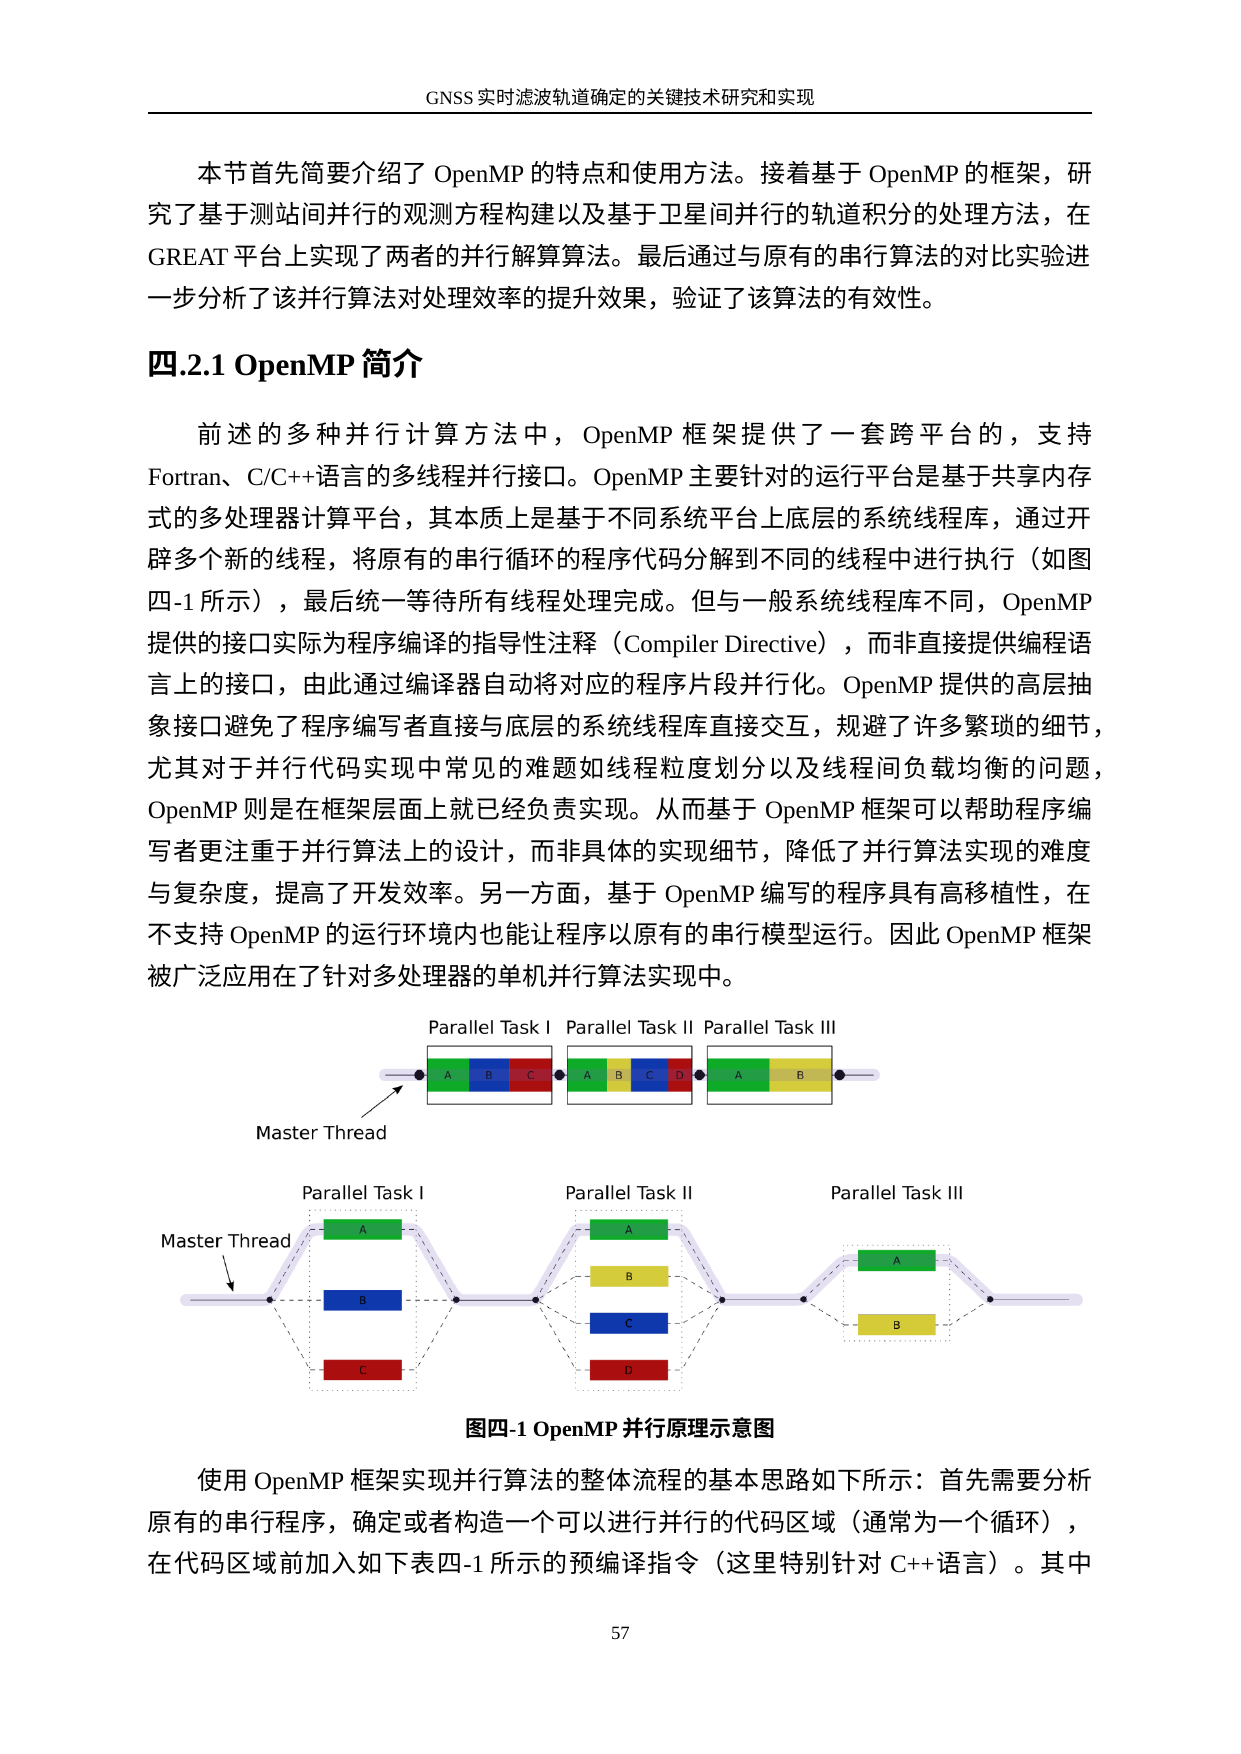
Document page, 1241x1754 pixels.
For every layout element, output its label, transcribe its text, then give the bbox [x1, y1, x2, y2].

text 本节首先简要介绍了OpenMP的特点和使用方法。接着基于OpenMP的框架，研究了基于测站间并行的观测方程构建以及基于卫星间并行的轨道积分的处理方法，在GREAT平台上实现了两者的并行解算算法。最后通过与原有的串行算法的对比实验进一步分析了该并行算法对处理效率的提升效果，验证了该算法的有效性。 [148, 148, 1092, 314]
text OpenMP并行原理示意图 [148, 1411, 1092, 1443]
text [148, 1455, 1092, 1580]
picture [147, 1005, 1093, 1399]
text 前述的多种并行计算方法中，OpenMP框架提供了一套跨平台的，支持Fortran、C/C++语言的多线程并行接口。OpenMP主要针对的运行平台是基于共享内存式的多处理器计算平台，其本质上是基于不同系统平台上底层的系统线程库，通过开辟多个新的线程，将原有的串行循环的程序代码分解到不同的线程中进行执行（如图4-6所示），最后统一等待所有线程处理完成。但与一般系统线程库不同，OpenMP提供的接口实际为程序编译的指导性注释（Compiler Directive），而非直接提供编程语言上的接口，由此通过编译器自动将对应的程序片段并行化。OpenMP提供的高层抽象接口避免了程序编写者直接与底层的系统线程库直接交互，规避了许多繁琐的细节，尤其对于并行代码实现中常见的难题如线程粒度划分以及线程间负载均衡的问题，OpenMP则是在框架层面上就已经负责实现。从而基于OpenMP框架可以帮助程序编写者更注重于并行算法上的设计，而非具体的实现细节，降低了并行算法实现的难度与复杂度，提高了开发效率。另一方面，基于OpenMP编写的程序具有高移植性，在不支持OpenMP的运行环境内也能让程序以原有的串行模型运行。因此OpenMP框架被广泛应用在了针对多处理器的单机并行算法实现中。 [148, 409, 1092, 993]
text OpenMP简介 [148, 339, 1092, 384]
